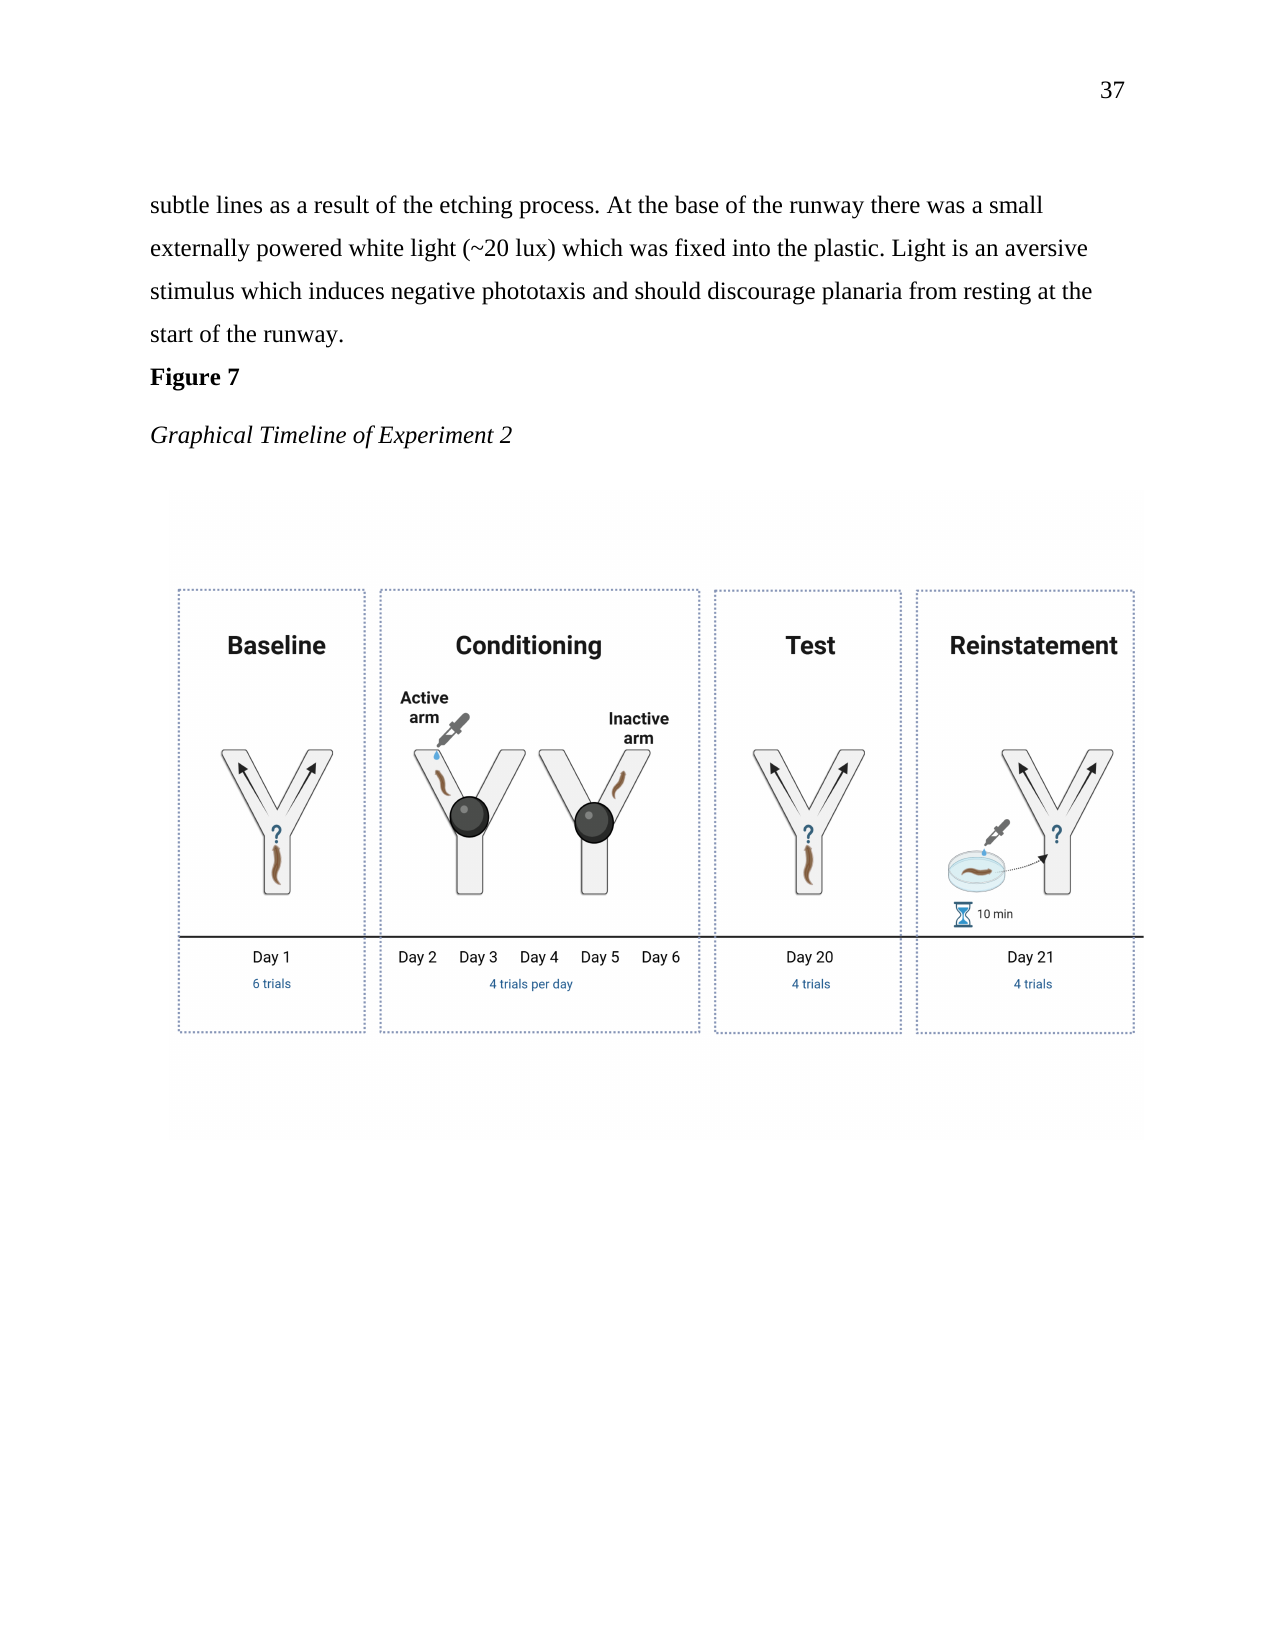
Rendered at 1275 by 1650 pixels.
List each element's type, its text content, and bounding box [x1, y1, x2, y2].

text Graphical Timeline of Experiment 2 [150, 420, 1125, 449]
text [150, 190, 1125, 348]
title Figure 7 [150, 362, 1125, 391]
picture [168, 490, 1144, 1140]
